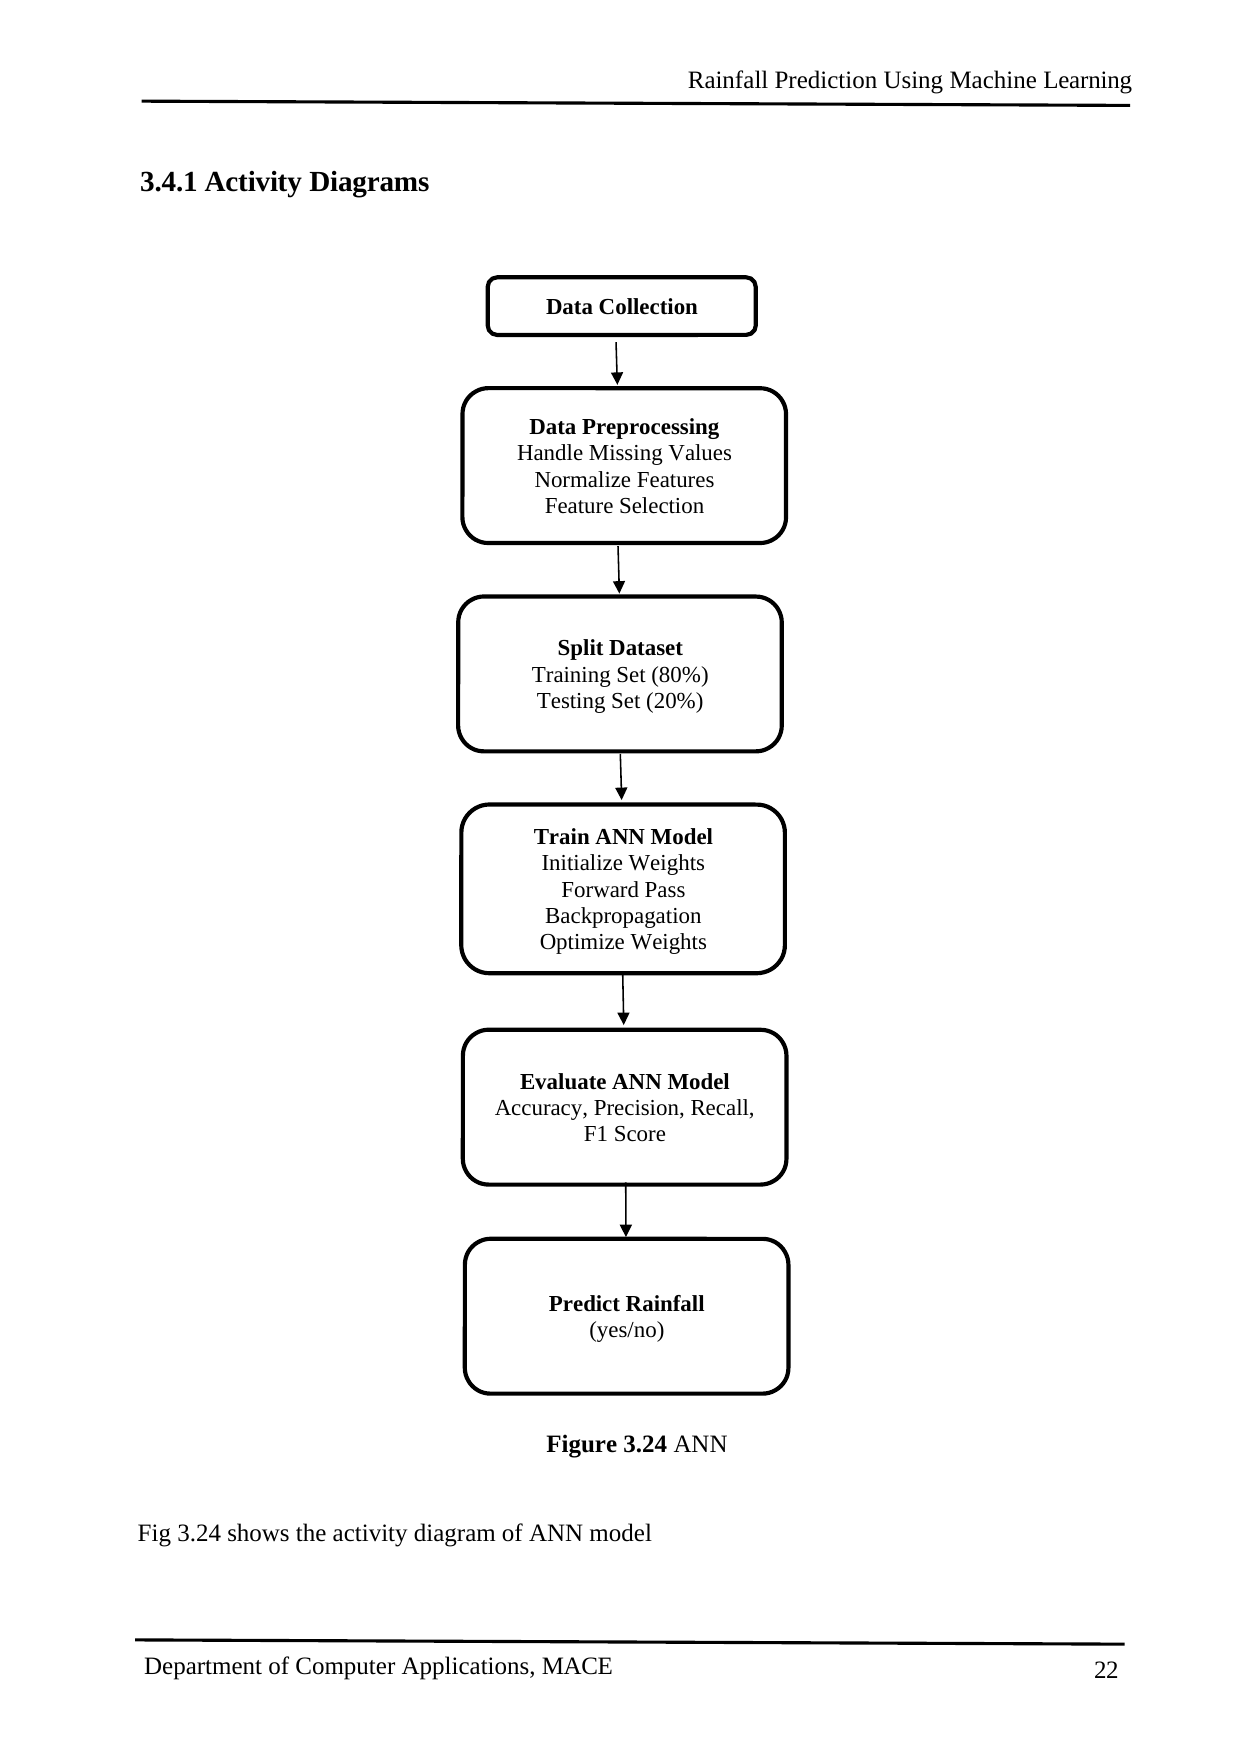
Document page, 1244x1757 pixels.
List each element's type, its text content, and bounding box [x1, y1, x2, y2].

text Figure 3.24 ANN [168, 1429, 1106, 1458]
text Fig 3.24 shows the activity diagram of ANN model [119, 1518, 1106, 1547]
text 3.4.1 Activity Diagrams [119, 164, 1177, 198]
